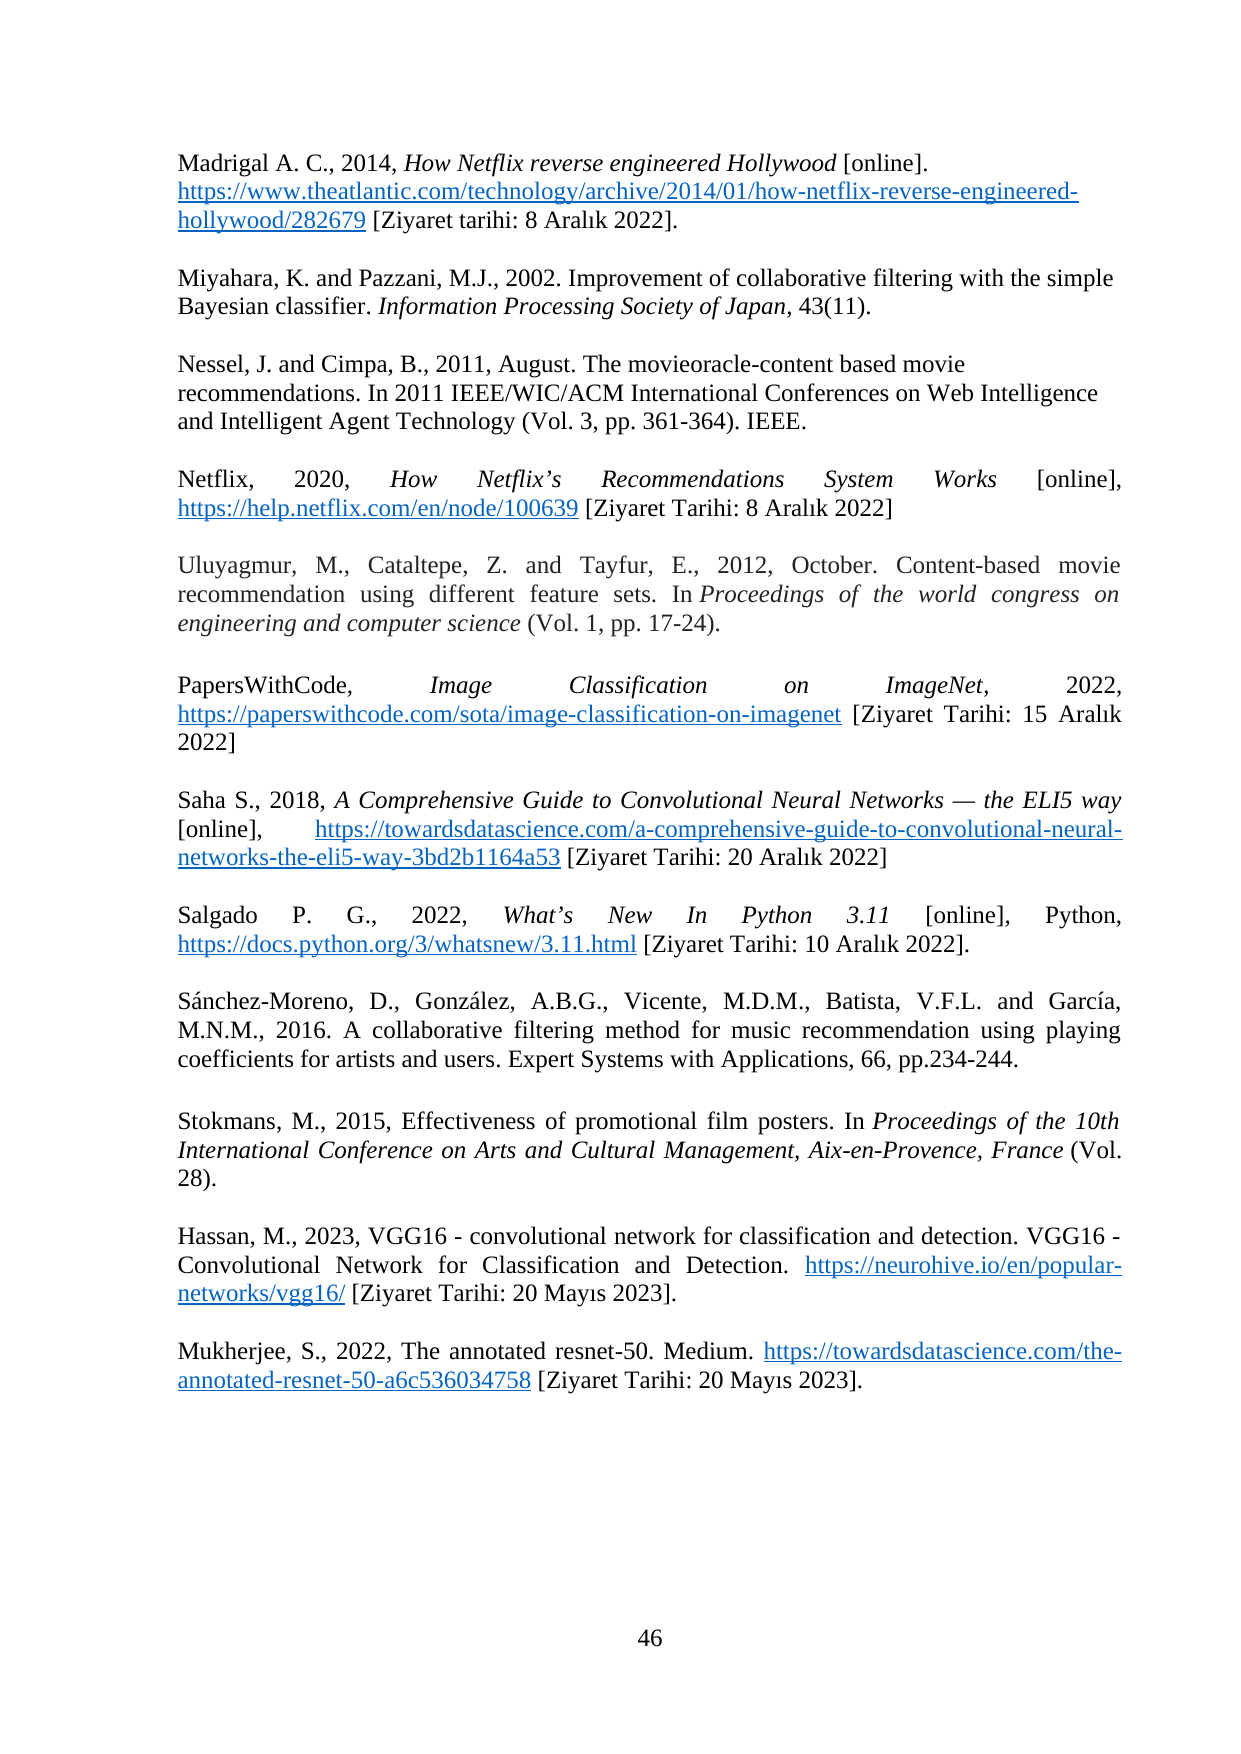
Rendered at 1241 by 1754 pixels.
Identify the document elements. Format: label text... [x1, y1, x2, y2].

text Mukherjee, S., 2022, The annotated resnet-50. Medium. https://towardsdatascience.com/the-annotated-resnet-50-a6c536034758 [Ziyaret Tarihi: 20 Mayıs 2023]. [177, 1336, 1122, 1393]
text Nessel, J. and Cimpa, B., 2011, August. The movieoracle-content based movie recommendations. In 2011 IEEE/WIC/ACM International Conferences on Web Intelligence and Intelligent Agent Technology (Vol. 3, pp. 361-364). IEEE. [177, 349, 1122, 435]
text Uluyagmur, M., Cataltepe, Z. and Tayfur, E., 2012, October. Content-based movie recommendation using different feature sets. In Proceedings of the world congress on engineering and computer science (Vol. 1, pp. 17-24). [721, 579, 1122, 636]
text Hassan, M., 2023, VGG16 - convolutional network for classification and detection. VGG16 - Convolutional Network for Classification and Detection. https://neurohive.io/en/popular-networks/vgg16/ [Ziyaret Tarihi: 20 Mayıs 2023]. [177, 1221, 1122, 1307]
text Saha S., 2018, A Comprehensive Guide to Convolutional Neural Networks — the ELI5 way [online], https://towardsdatascience.com/a-comprehensive-guide-to-convolutional-neural-networks-the-eli5-way-3bd2b1164a53 [Ziyaret Tarihi: 20 Aralık 2022] [177, 785, 1122, 871]
text Netflix, 2020, How Netflix’s Recommendations System Works [online], https://help.netflix.com/en/node/100639 [Ziyaret Tarihi: 8 Aralık 2022] [177, 464, 1122, 521]
text Madrigal A. C., 2014, How Netflix reverse engineered Hollywood [online]. https://www.theatlantic.com/technology/archive/2014/01/how-netflix-reverse-engineered-hollywood/282679 [Ziyaret tarihi: 8 Aralık 2022]. [177, 148, 1122, 234]
text Sánchez-Moreno, D., González, A.B.G., Vicente, M.D.M., Batista, V.F.L. and García, M.N.M., 2016. A collaborative filtering method for music recommendation using playing coefficients for artists and users. Expert Systems with Applications, 66, pp.234-244. [177, 986, 1122, 1072]
text Salgado P. G., 2022, What’s New In Python 3.11 [online], Python, https://docs.python.org/3/whatsnew/3.11.html [Ziyaret Tarihi: 10 Aralık 2022]. [177, 900, 1122, 957]
text PapersWithCode, Image Classification on ImageNet, 2022, https://paperswithcode.com/sota/image-classification-on-imagenet [Ziyaret Tarihi: 15 Aralık 2022] [177, 670, 1122, 756]
text Miyahara, K. and Pazzani, M.J., 2002. Improvement of collaborative filtering with the simple Bayesian classifier. Information Processing Society of Japan, 43(11). [177, 263, 1122, 320]
text Stokmans, M., 2015, Effectiveness of promotional film posters. In Proceedings of the 10th International Conference on Arts and Cultural Management, Aix-en-Provence, France (Vol. 28). [177, 1163, 1122, 1192]
